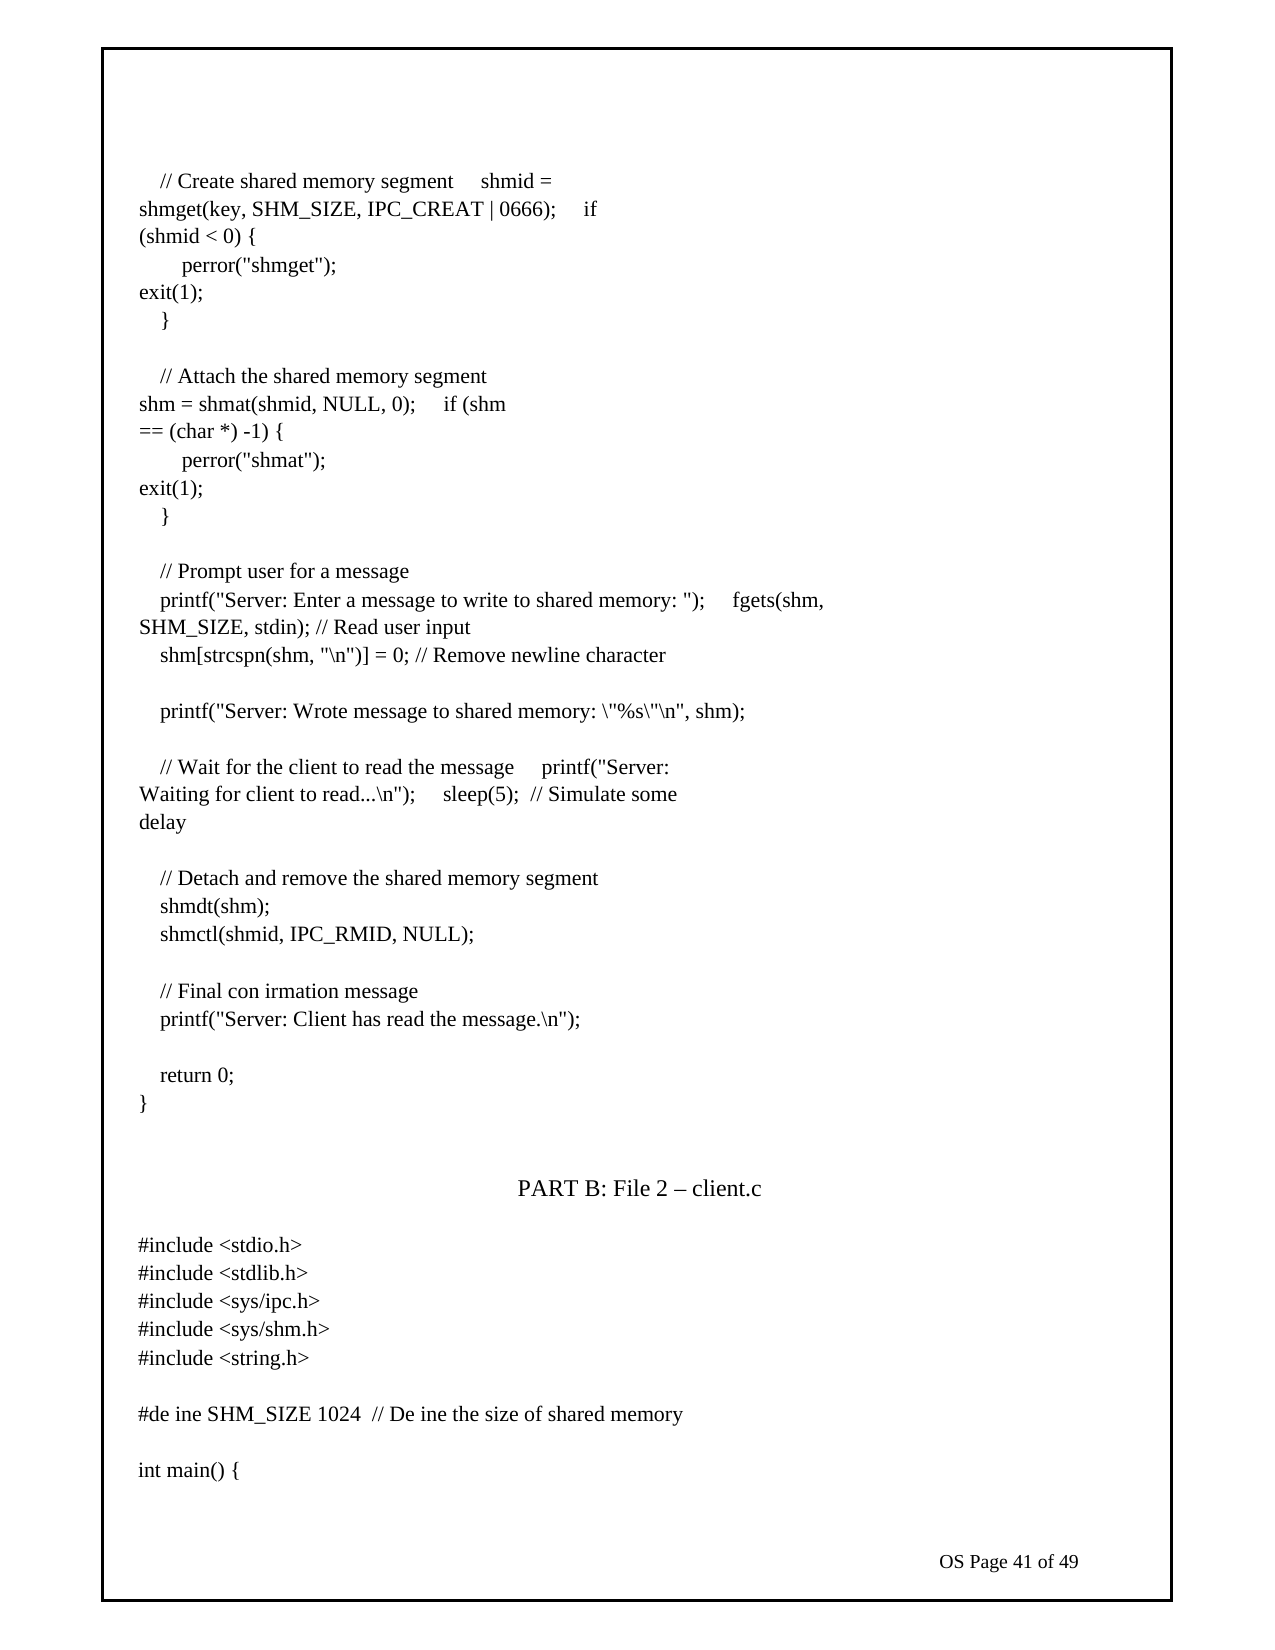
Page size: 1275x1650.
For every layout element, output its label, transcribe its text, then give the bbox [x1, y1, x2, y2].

text shmdt(shm); [138, 893, 1059, 918]
text shmctl(shmid, IPC_RMID, NULL); [138, 921, 1059, 946]
text printf("Server: Wrote message to shared memory: \"%s\"\n", shm); [138, 698, 1059, 723]
text } [138, 307, 1059, 333]
text } [138, 1090, 1059, 1115]
text printf("Server: Enter a message to write to shared memory: "); fgets(shm, SHM_SIZE, stdin); // Read user input [138, 587, 880, 639]
text // Detach and remove the shared memory segment [138, 865, 1059, 890]
text printf("Server: Client has read the message.\n"); [138, 1006, 1059, 1031]
text perror("shmget"); exit(1); [138, 252, 436, 304]
text int main() { [138, 1457, 1059, 1482]
text // Attach the shared memory segment shm = shmat(shmid, NULL, 0); if (shm == (char *) -1) { [138, 363, 536, 444]
text // Create shared memory segment shmid = shmget(key, SHM_SIZE, IPC_CREAT | 0666); if (shmid < 0) { [138, 168, 659, 248]
text #include <stdio.h> [138, 1232, 1059, 1257]
text // Final con irmation message [138, 978, 1059, 1003]
text // Wait for the client to read the message printf("Server: Waiting for client to read...\n"); sleep(5); // Simulate some delay [138, 754, 711, 834]
text #include <sys/shm.h> [138, 1316, 1059, 1341]
text return 0; [138, 1062, 1059, 1087]
text // Prompt user for a message [138, 558, 1059, 583]
text shm[strcspn(shm, "\n")] = 0; // Remove newline character [138, 642, 1059, 668]
text PART B: File 2 – client.c [139, 1174, 762, 1202]
text } [138, 503, 1059, 528]
text #include <sys/ipc.h> [138, 1288, 1059, 1313]
text perror("shmat"); exit(1); [138, 447, 425, 500]
text #include <string.h> [138, 1344, 1059, 1370]
text #include <stdlib.h> [138, 1260, 1059, 1285]
text #de ine SHM_SIZE 1024 // De ine the size of shared memory [138, 1401, 1059, 1426]
